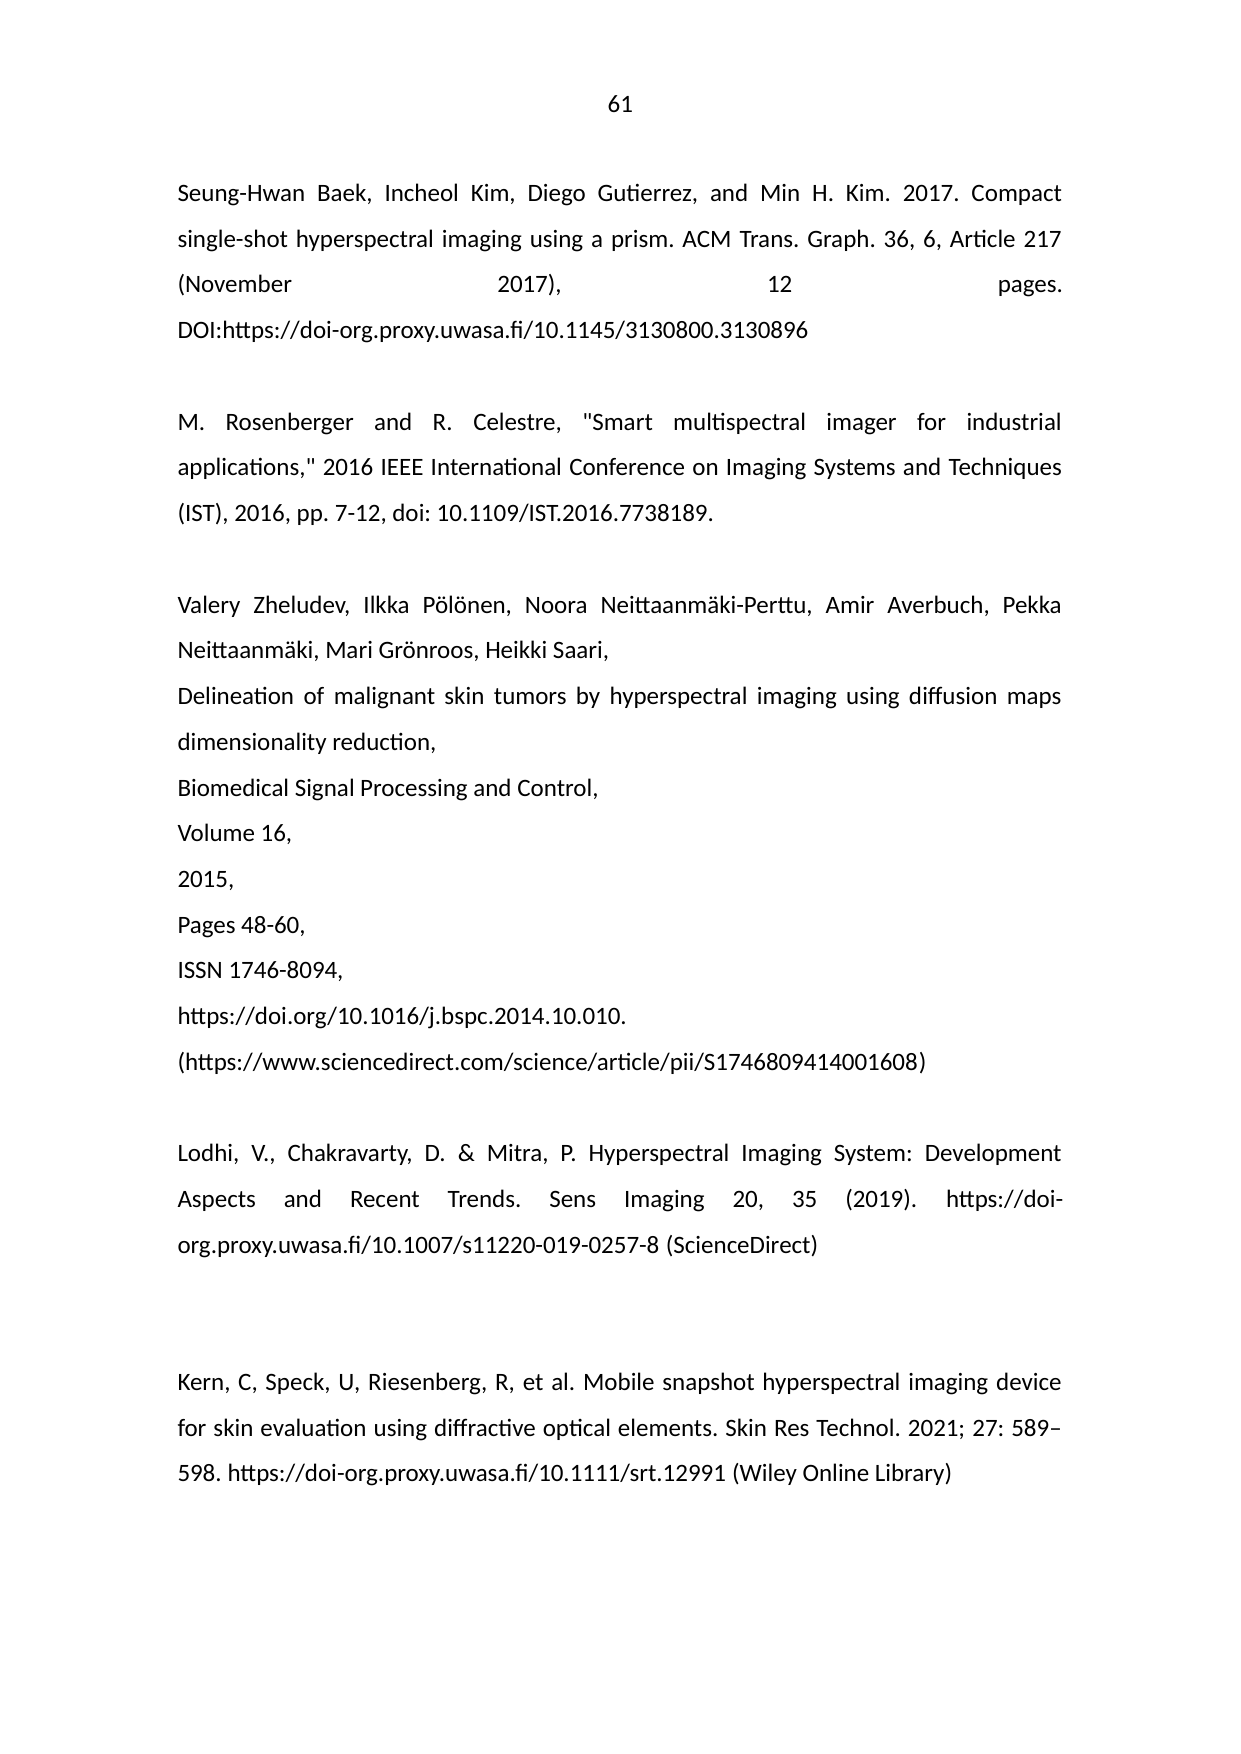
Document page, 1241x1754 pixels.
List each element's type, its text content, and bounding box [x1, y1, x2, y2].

text Volume 16, [177, 817, 1063, 848]
text 2015, [177, 863, 1063, 894]
text Lodhi, V., Chakravarty, D. & Mitra, P. Hyperspectral Imaging System: Development Aspects and Recent Trends. Sens Imaging 20, 35 (2019). https://doi-org.proxy.uwasa.fi/10.1007/s11220-019-0257-8 (ScienceDirect) [177, 1137, 1063, 1259]
text Biomedical Signal Processing and Control, [177, 772, 1063, 802]
text Seung-Hwan Baek, Incheol Kim, Diego Gutierrez, and Min H. Kim. 2017. Compact single-shot hyperspectral imaging using a prism. ACM Trans. Graph. 36, 6, Article 217 (November 2017), 12 pages. DOI:https://doi-org.proxy.uwasa.fi/10.1145/3130800.3130896 [177, 177, 1063, 345]
text M. Rosenberger and R. Celestre, "Smart multispectral imager for industrial applications," 2016 IEEE International Conference on Imaging Systems and Techniques (IST), 2016, pp. 7-12, doi: 10.1109/IST.2016.7738189. [177, 406, 1063, 528]
text (https://www.sciencedirect.com/science/article/pii/S1746809414001608) [177, 1046, 1063, 1077]
text Valery Zheludev, Ilkka Pölönen, Noora Neittaanmäki-Perttu, Amir Averbuch, Pekka Neittaanmäki, Mari Grönroos, Heikki Saari, [177, 589, 1063, 665]
text Pages 48-60, [177, 909, 1063, 939]
text https://doi.org/10.1016/j.bspc.2014.10.010. [177, 1000, 1063, 1031]
text Kern, C, Speck, U, Riesenberg, R, et al. Mobile snapshot hyperspectral imaging device for skin evaluation using diffractive optical elements. Skin Res Technol. 2021; 27: 589– 598. https://doi-org.proxy.uwasa.fi/10.1111/srt.12991 (Wiley Online Library) [177, 1366, 1063, 1488]
text ISSN 1746-8094, [177, 954, 1063, 985]
text Delineation of malignant skin tumors by hyperspectral imaging using diffusion maps dimensionality reduction, [177, 680, 1063, 756]
